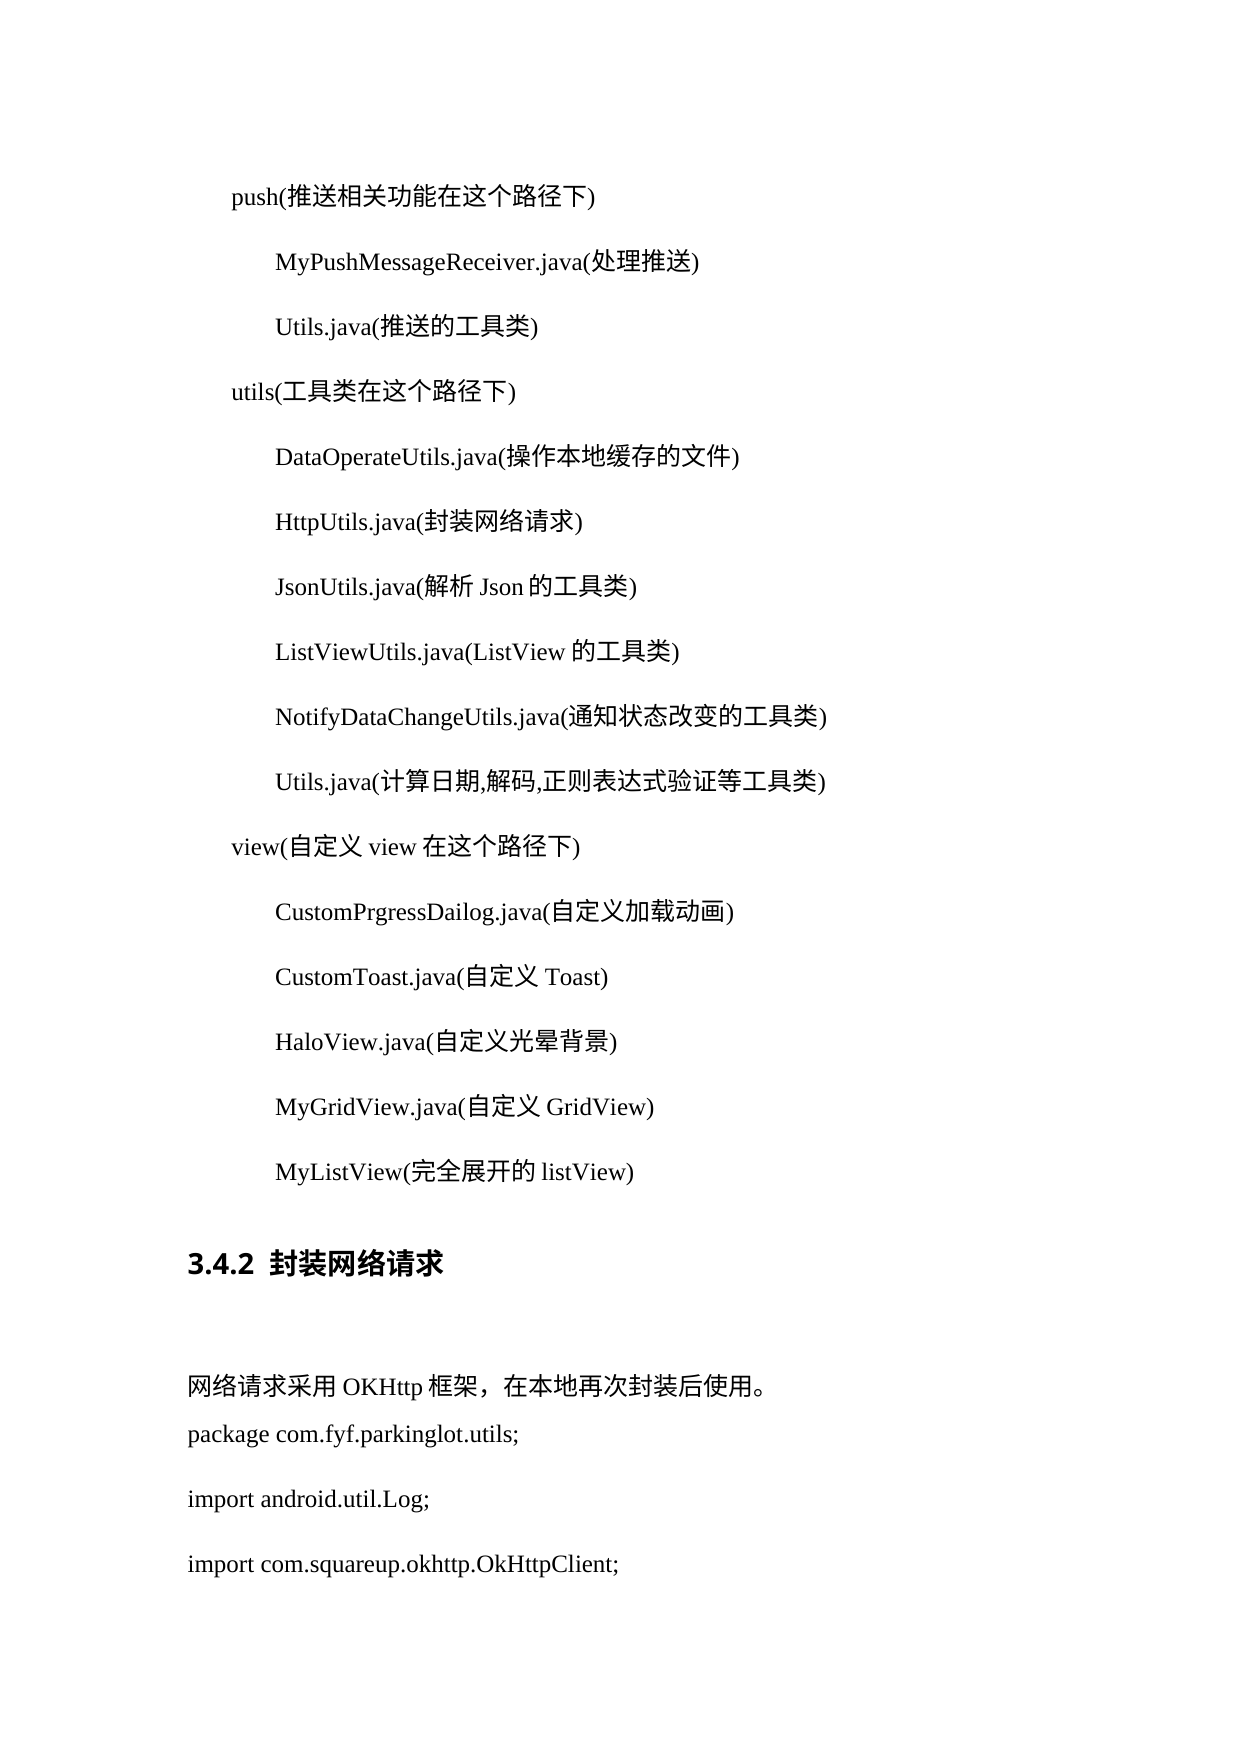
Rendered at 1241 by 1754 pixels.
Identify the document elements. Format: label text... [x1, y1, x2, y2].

text import android.util.Log; [187, 1482, 1053, 1514]
text MyListView(完全展开的listView) [187, 1137, 1053, 1202]
subtitle 3.4.2 封装网络请求 [187, 1229, 1053, 1294]
text MyGridView.java(自定义GridView) [187, 1072, 1053, 1137]
text Utils.java(推送的工具类) [187, 292, 1053, 357]
text CustomToast.java(自定义Toast) [187, 942, 1053, 1007]
text utils(工具类在这个路径下) [187, 357, 1053, 422]
text CustomPrgressDailog.java(自定义加载动画) [187, 877, 1053, 942]
text Utils.java(计算日期,解码,正则表达式验证等工具类) [187, 747, 1053, 812]
text view(自定义view在这个路径下) [187, 812, 1053, 877]
text import com.squareup.okhttp.OkHttpClient; [187, 1547, 1053, 1579]
text MyPushMessageReceiver.java(处理推送) [187, 227, 1053, 292]
text push(推送相关功能在这个路径下) [187, 162, 1053, 227]
text JsonUtils.java(解析Json的工具类) [187, 552, 1053, 617]
text HaloView.java(自定义光晕背景) [187, 1007, 1053, 1072]
text ListViewUtils.java(ListView的工具类) [187, 617, 1053, 682]
text 网络请求采用OKHttp框架，在本地再次封装后使用。 [187, 1352, 1053, 1417]
text DataOperateUtils.java(操作本地缓存的文件) [187, 422, 1053, 487]
text package com.fyf.parkinglot.utils; [187, 1417, 1053, 1449]
text HttpUtils.java(封装网络请求) [187, 487, 1053, 552]
text NotifyDataChangeUtils.java(通知状态改变的工具类) [187, 682, 1053, 747]
